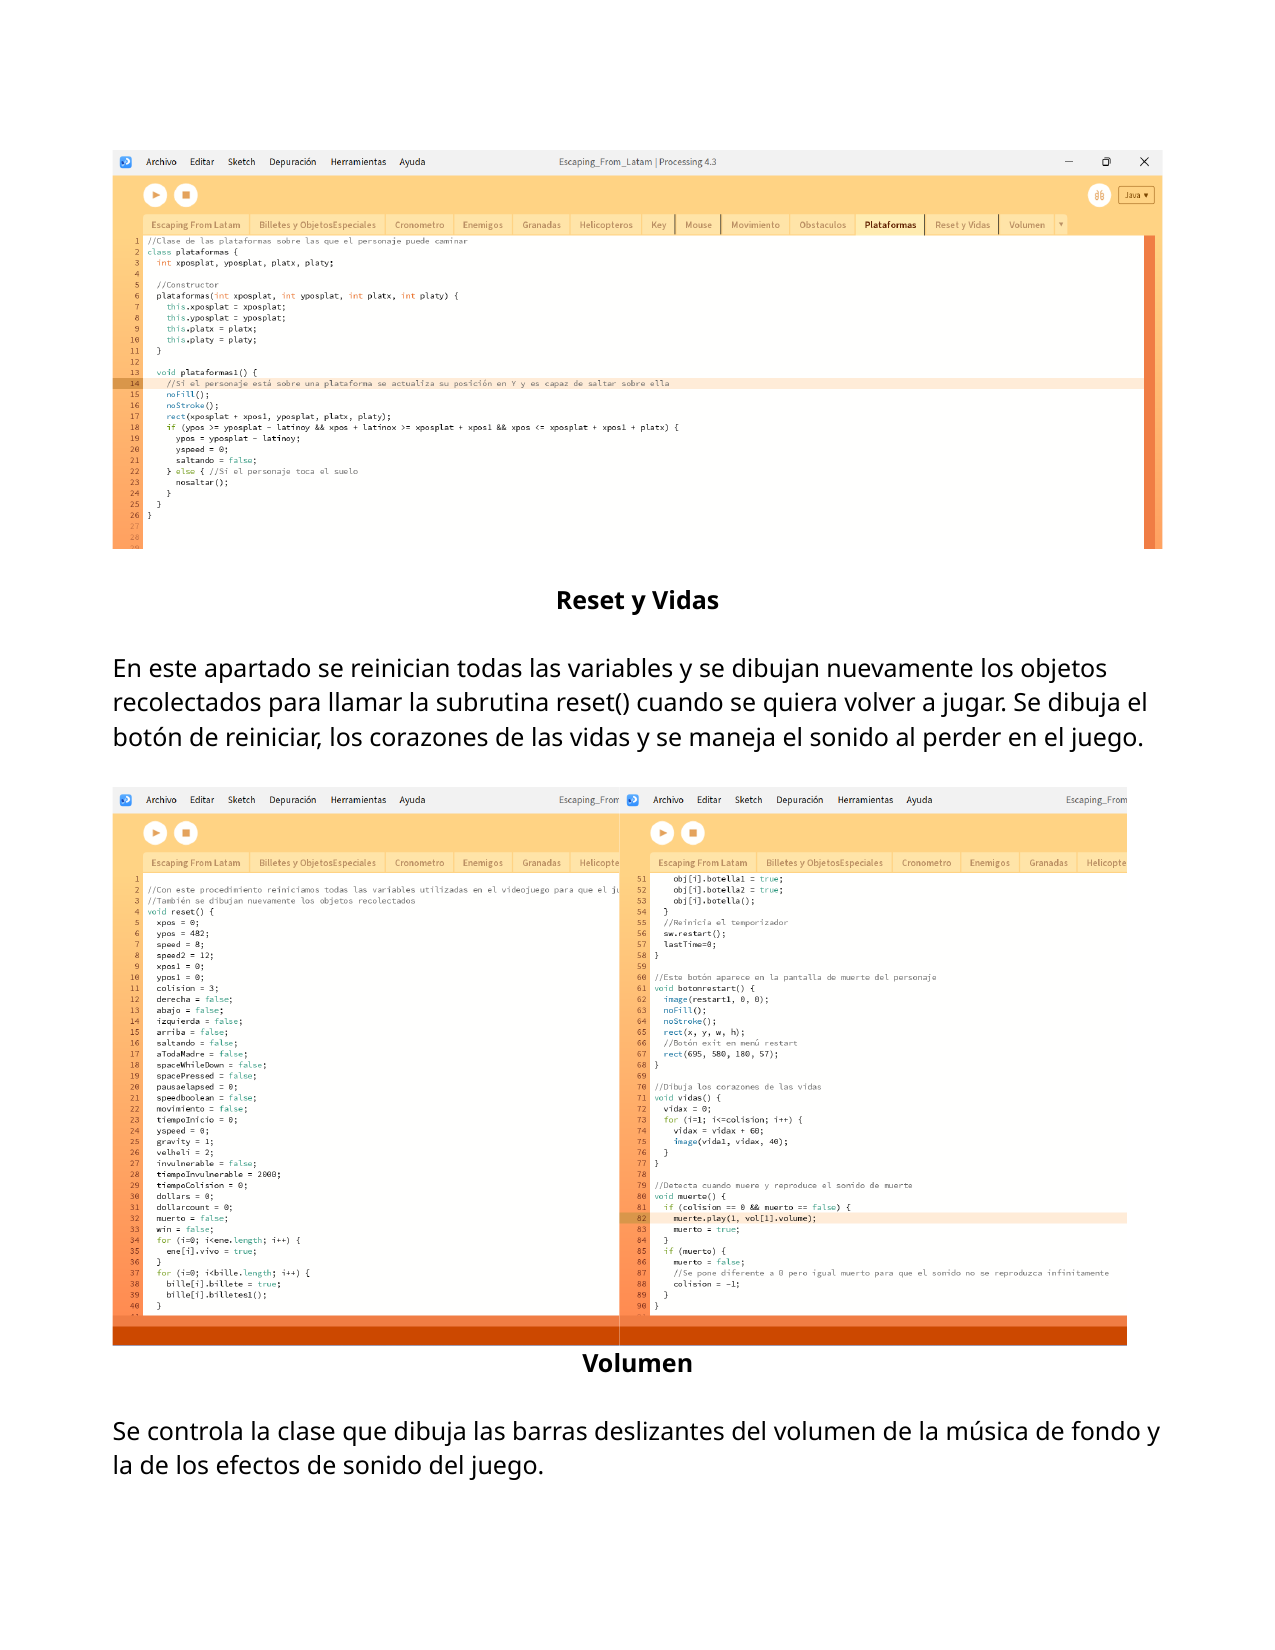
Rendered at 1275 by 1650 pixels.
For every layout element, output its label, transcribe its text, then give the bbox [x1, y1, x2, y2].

text Reset y Vidas [112, 583, 1162, 617]
text Volumen [112, 1346, 1162, 1380]
picture [112, 150, 1163, 549]
picture [112, 787, 1127, 1346]
text Se controla la clase que dibuja las barras deslizantes del volumen de la música de fondo y la de los efectos de sonido del juego. [112, 1414, 1162, 1482]
text En este apartado se reinician todas las variables y se dibujan nuevamente los objetos recolectados para llamar la subrutina reset() cuando se quiera volver a jugar. Se dibuja el botón de reiniciar, los corazones de las vidas y se maneja el sonido al perder en el juego. [112, 651, 1162, 753]
